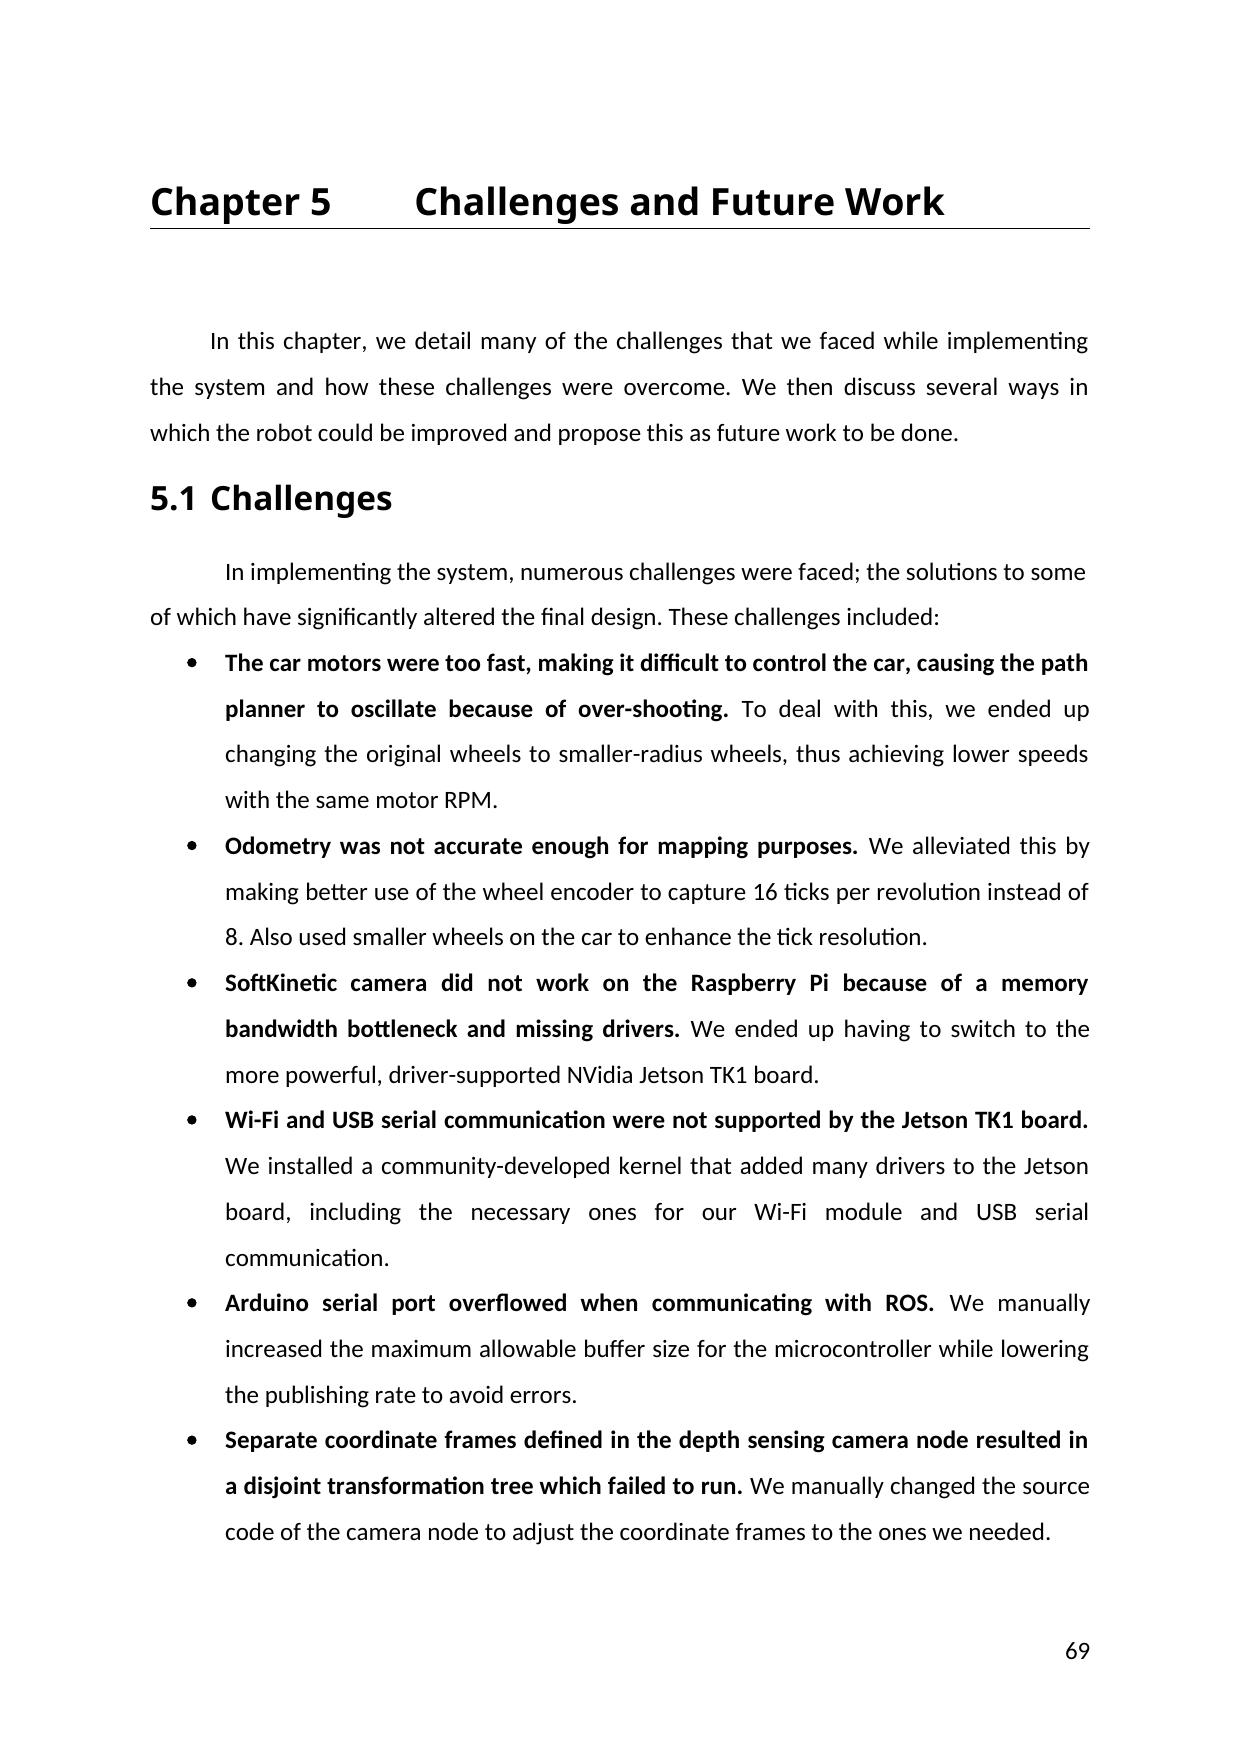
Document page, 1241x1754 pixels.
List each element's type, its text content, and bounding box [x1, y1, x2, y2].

list Wi-Fi and USB serial communication were not supported by the Jetson TK1 board. We installed a community-developed kernel that added many drivers to the Jetson board, including the necessary ones for our Wi-Fi module and USB serial communication. [187, 1104, 1090, 1272]
list The car motors were too fast, making it difficult to control the car, causing the path planner to oscillate because of over-shooting. To deal with this, we ended up changing the original wheels to smaller-radius wheels, thus achieving lower speeds with the same motor RPM. [187, 647, 1090, 815]
text In this chapter, we detail many of the challenges that we faced while implementing the system and how these challenges were overcome. We then discuss several ways in which the robot could be improved and propose this as future work to be done. [150, 325, 1090, 447]
list Odometry was not accurate enough for mapping purposes. We alleviated this by making better use of the wheel encoder to capture 16 ticks per revolution instead of 8. Also used smaller wheels on the car to enhance the tick resolution. [187, 830, 1090, 952]
list Arduino serial port overflowed when communicating with ROS. We manually increased the maximum allowable buffer size for the microcontroller while lowering the publishing rate to avoid errors. [187, 1287, 1090, 1409]
text In implementing the system, numerous challenges were faced; the solutions to some of which have significantly altered the final design. These challenges included: [150, 556, 1090, 632]
list SoftKinetic camera did not work on the Raspberry Pi because of a memory bandwidth bottleneck and missing drivers. We ended up having to switch to the more powerful, driver-supported NVidia Jetson TK1 board. [187, 967, 1090, 1089]
subtitle Challenges and Future Work [150, 175, 1090, 228]
subtitle Challenges [150, 475, 1090, 521]
list Separate coordinate frames defined in the depth sensing camera node resulted in a disjoint transformation tree which failed to run. We manually changed the source code of the camera node to adjust the coordinate frames to the ones we needed. [187, 1424, 1090, 1547]
